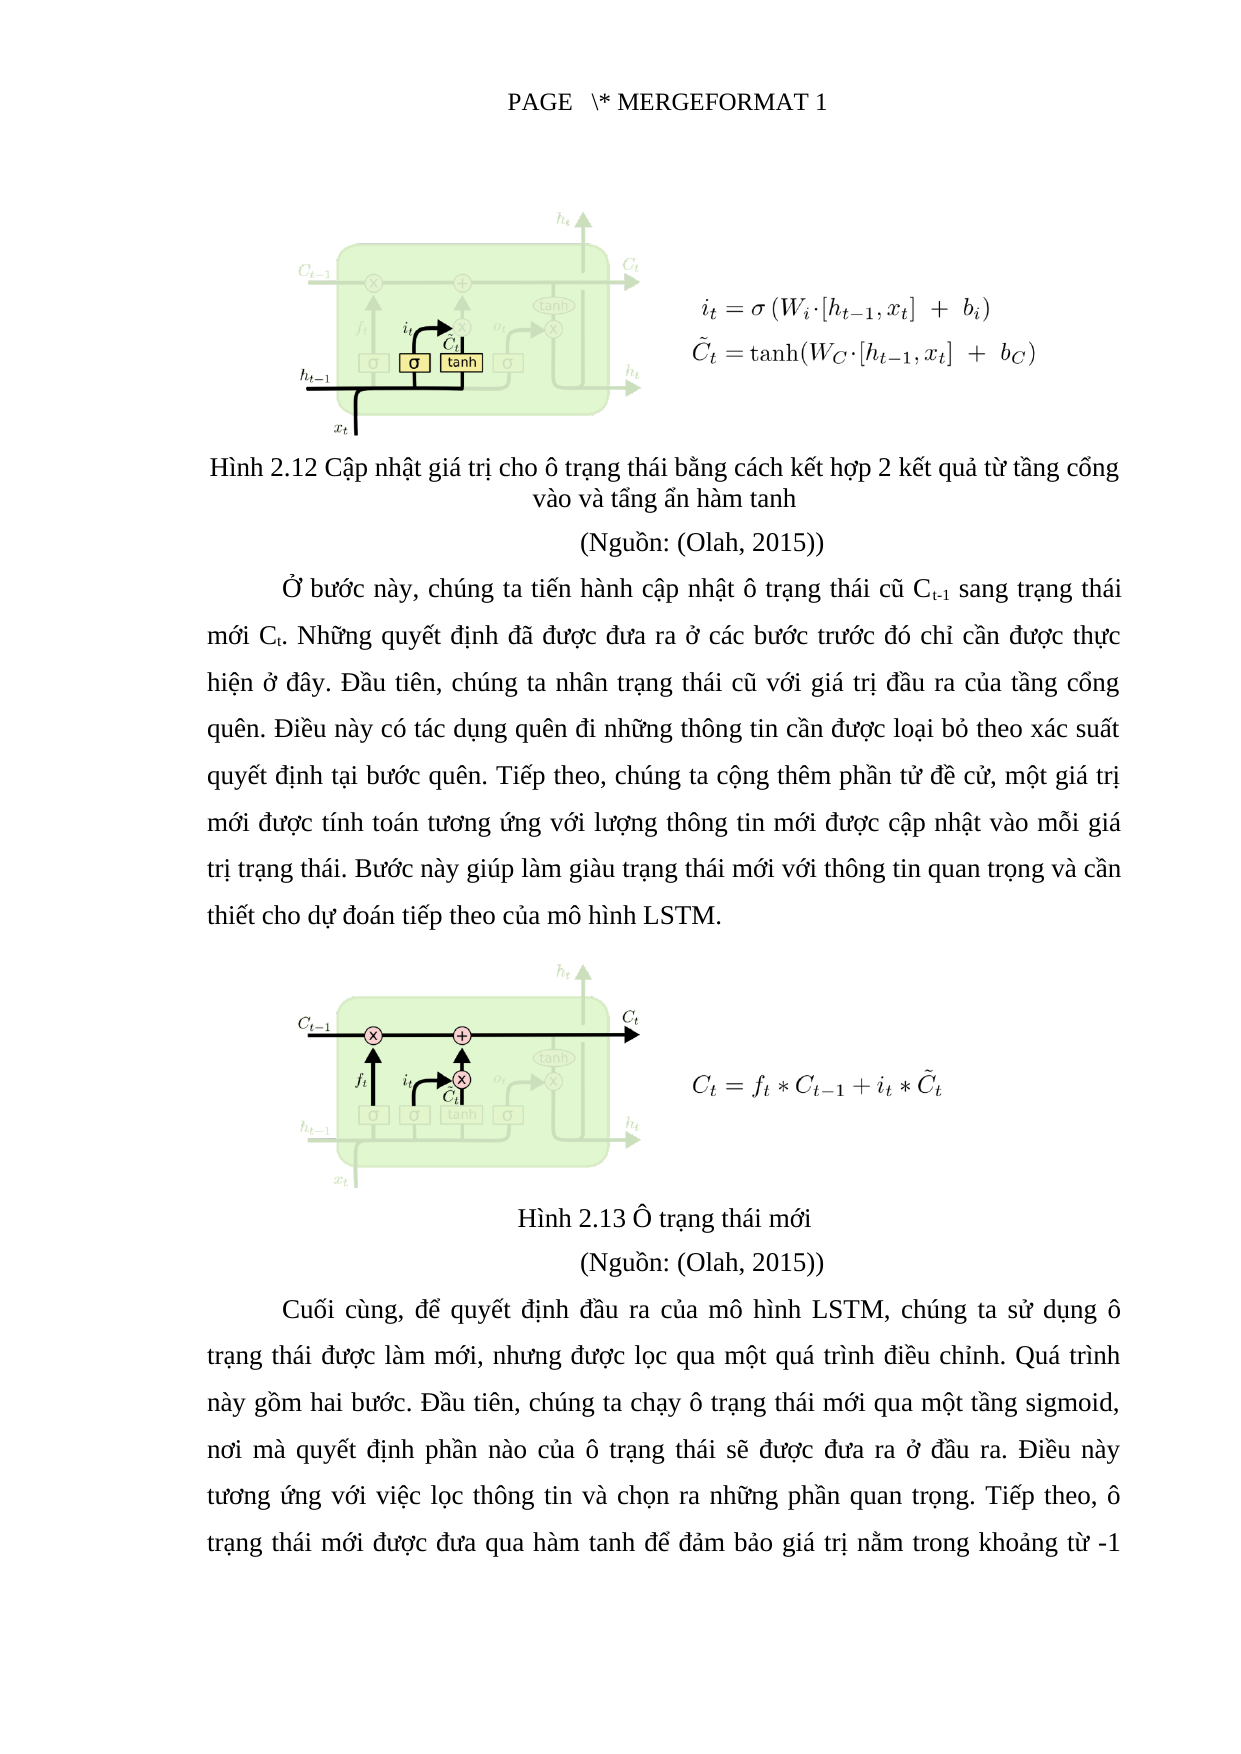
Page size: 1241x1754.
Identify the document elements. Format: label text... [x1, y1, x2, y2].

picture [289, 206, 1040, 439]
text (Nguồn: ) [207, 526, 1122, 557]
picture [289, 958, 1040, 1190]
text Ở bước này, chúng ta tiến hành cập nhật ô trạng thái cũ Ct-1 sang trạng thái mới Ct. Những quyết định đã được đưa ra ở các bước trước đó chỉ cần được thực hiện ở đây. Đầu tiên, chúng ta nhân trạng thái cũ với giá trị đầu ra của tầng cổng quên. Điều này có tác dụng quên đi những thông tin cần được loại bỏ theo xác suất quyết định tại bước quên. Tiếp theo, chúng ta cộng thêm phần tử đề cử, một giá trị mới được tính toán tương ứng với lượng thông tin mới được cập nhật vào mỗi giá trị trạng thái. Bước này giúp làm giàu trạng thái mới với thông tin quan trọng và cần thiết cho dự đoán tiếp theo của mô hình LSTM. [207, 572, 1122, 930]
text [207, 1293, 1122, 1557]
text (Nguồn: ) [207, 1246, 1122, 1277]
